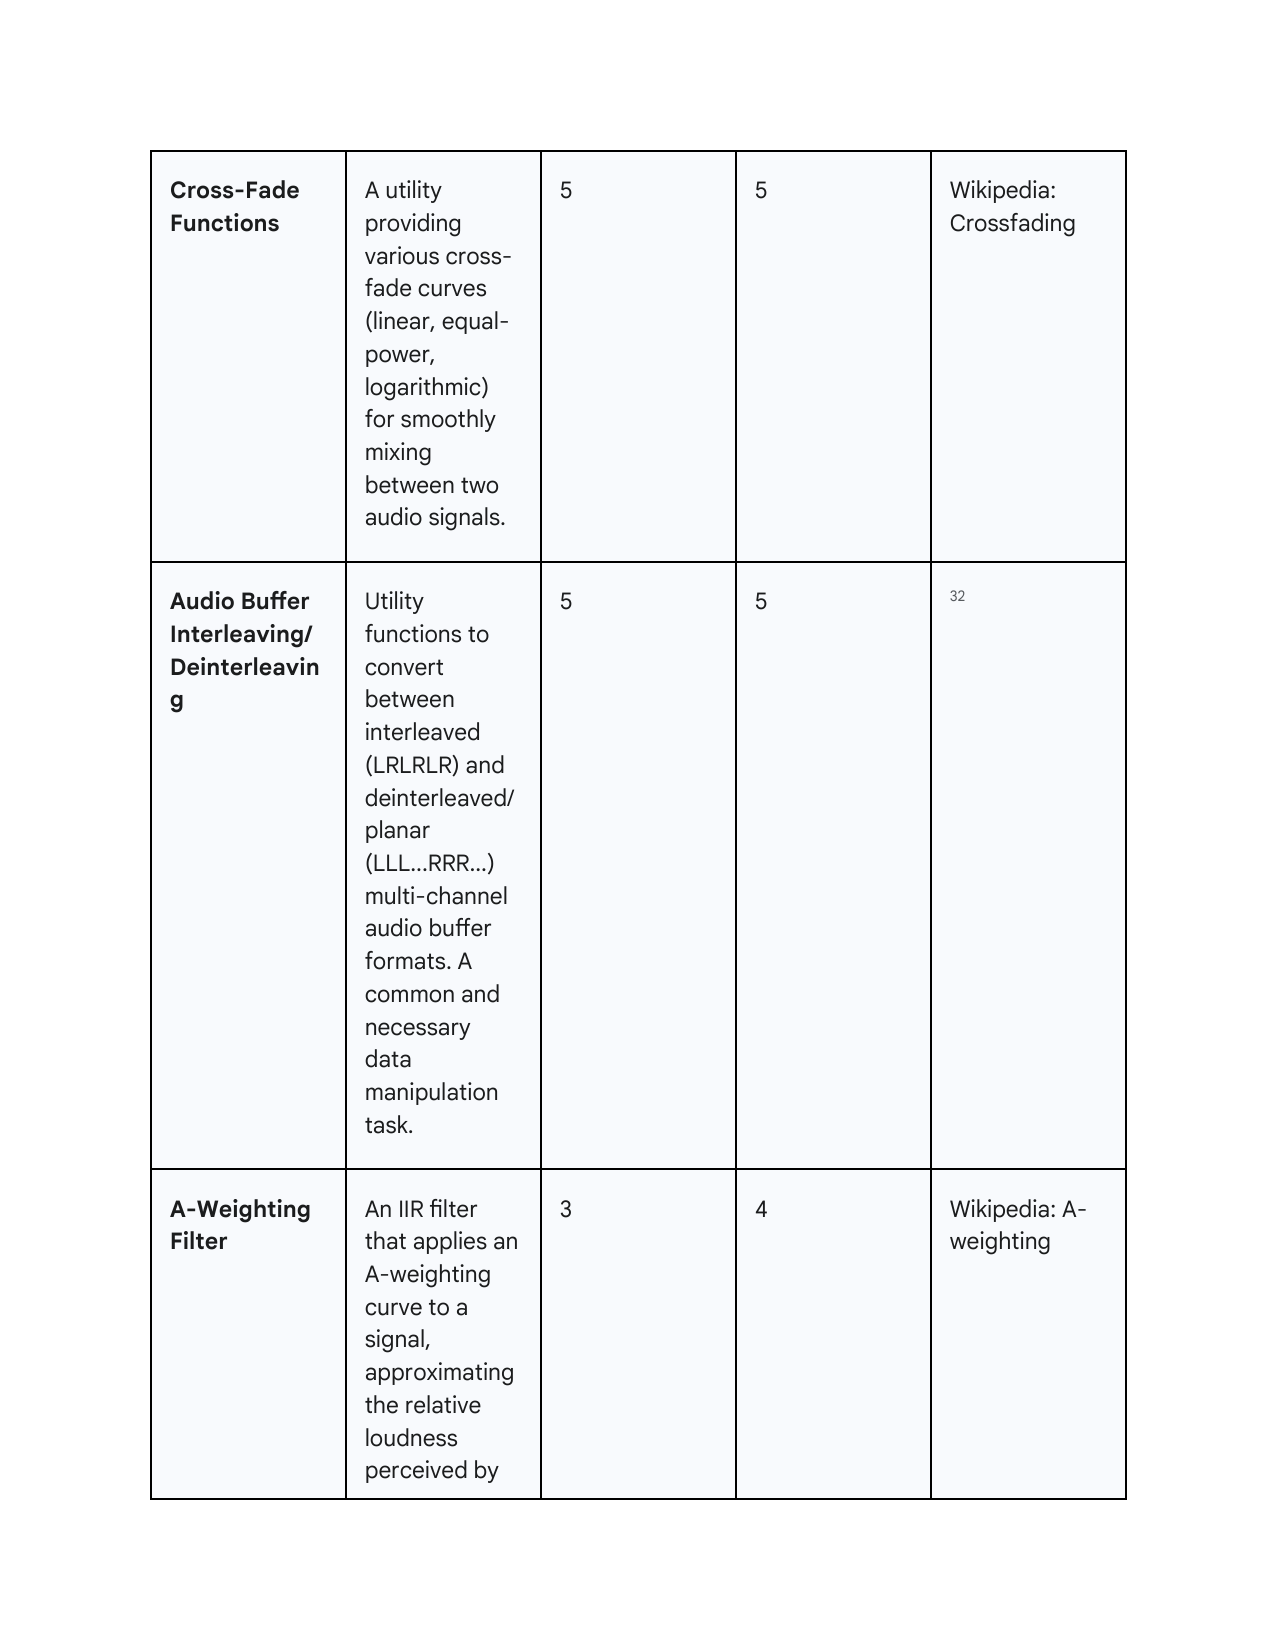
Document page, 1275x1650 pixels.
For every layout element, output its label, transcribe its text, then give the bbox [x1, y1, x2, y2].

table_cell Wikipedia: Crossfading [932, 152, 1125, 561]
table_cell 4 [737, 1170, 930, 1498]
table_cell Cross-Fade Functions [152, 152, 345, 561]
table_cell 5 [542, 563, 735, 1168]
table_cell 5 [542, 152, 735, 561]
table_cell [932, 1170, 1125, 1498]
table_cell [347, 1170, 540, 1498]
table_cell 5 [737, 152, 930, 561]
table_cell A utility providing various cross-fade curves (linear, equal-power, logarithmic) for smoothly mixing between two audio signals. [347, 152, 540, 561]
table_cell 32 [932, 563, 1125, 1168]
table_cell Utility functions to convert between interleaved (LRLRLR) and deinterleaved/planar (LLL...RRR...) multi-channel audio buffer formats. A common and necessary data manipulation task. [347, 563, 540, 1168]
table_cell Audio Buffer Interleaving/Deinterleaving [152, 563, 345, 1168]
table_cell 3 [542, 1170, 735, 1498]
table_cell 5 [737, 563, 930, 1168]
table_cell A-Weighting Filter [152, 1170, 345, 1498]
